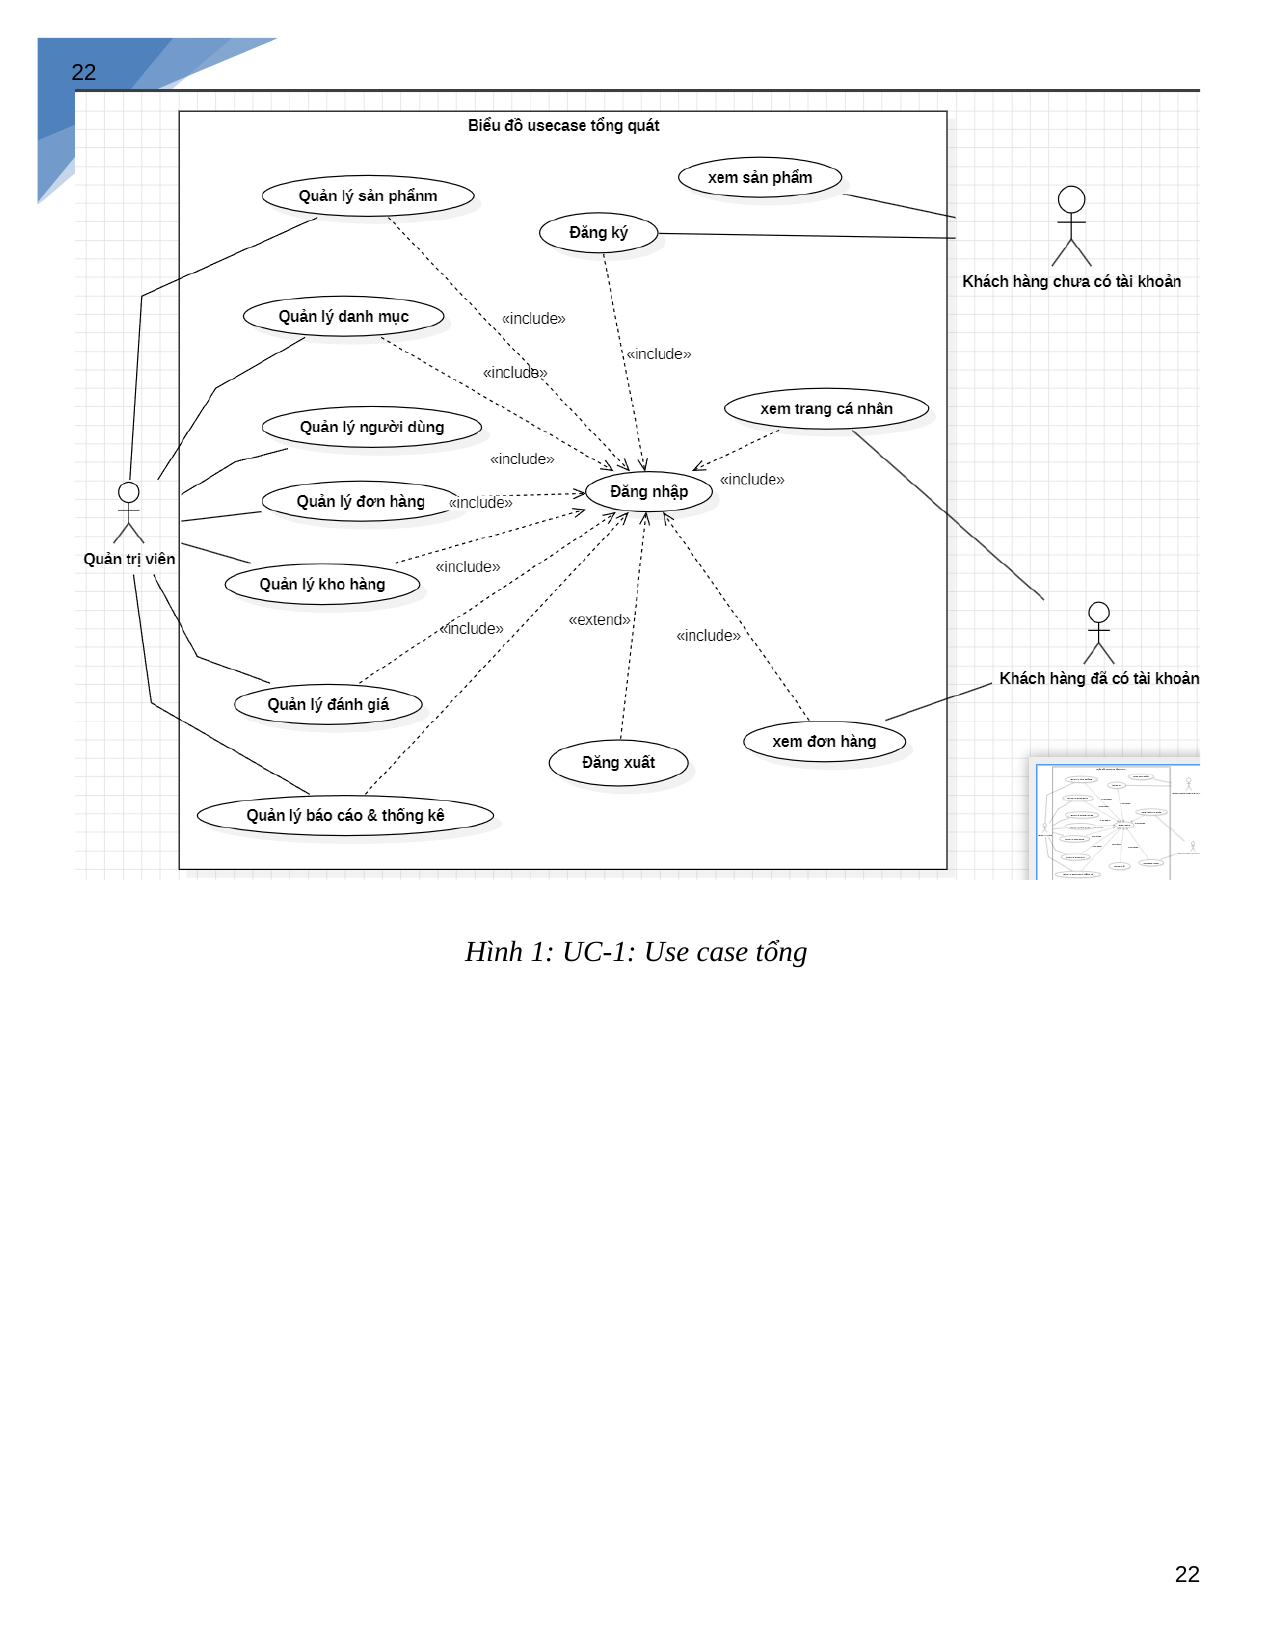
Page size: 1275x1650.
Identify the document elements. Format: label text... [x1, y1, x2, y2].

picture [37, 37, 1200, 880]
text Hình 1: UC-1: Use case tổng [75, 934, 1200, 968]
